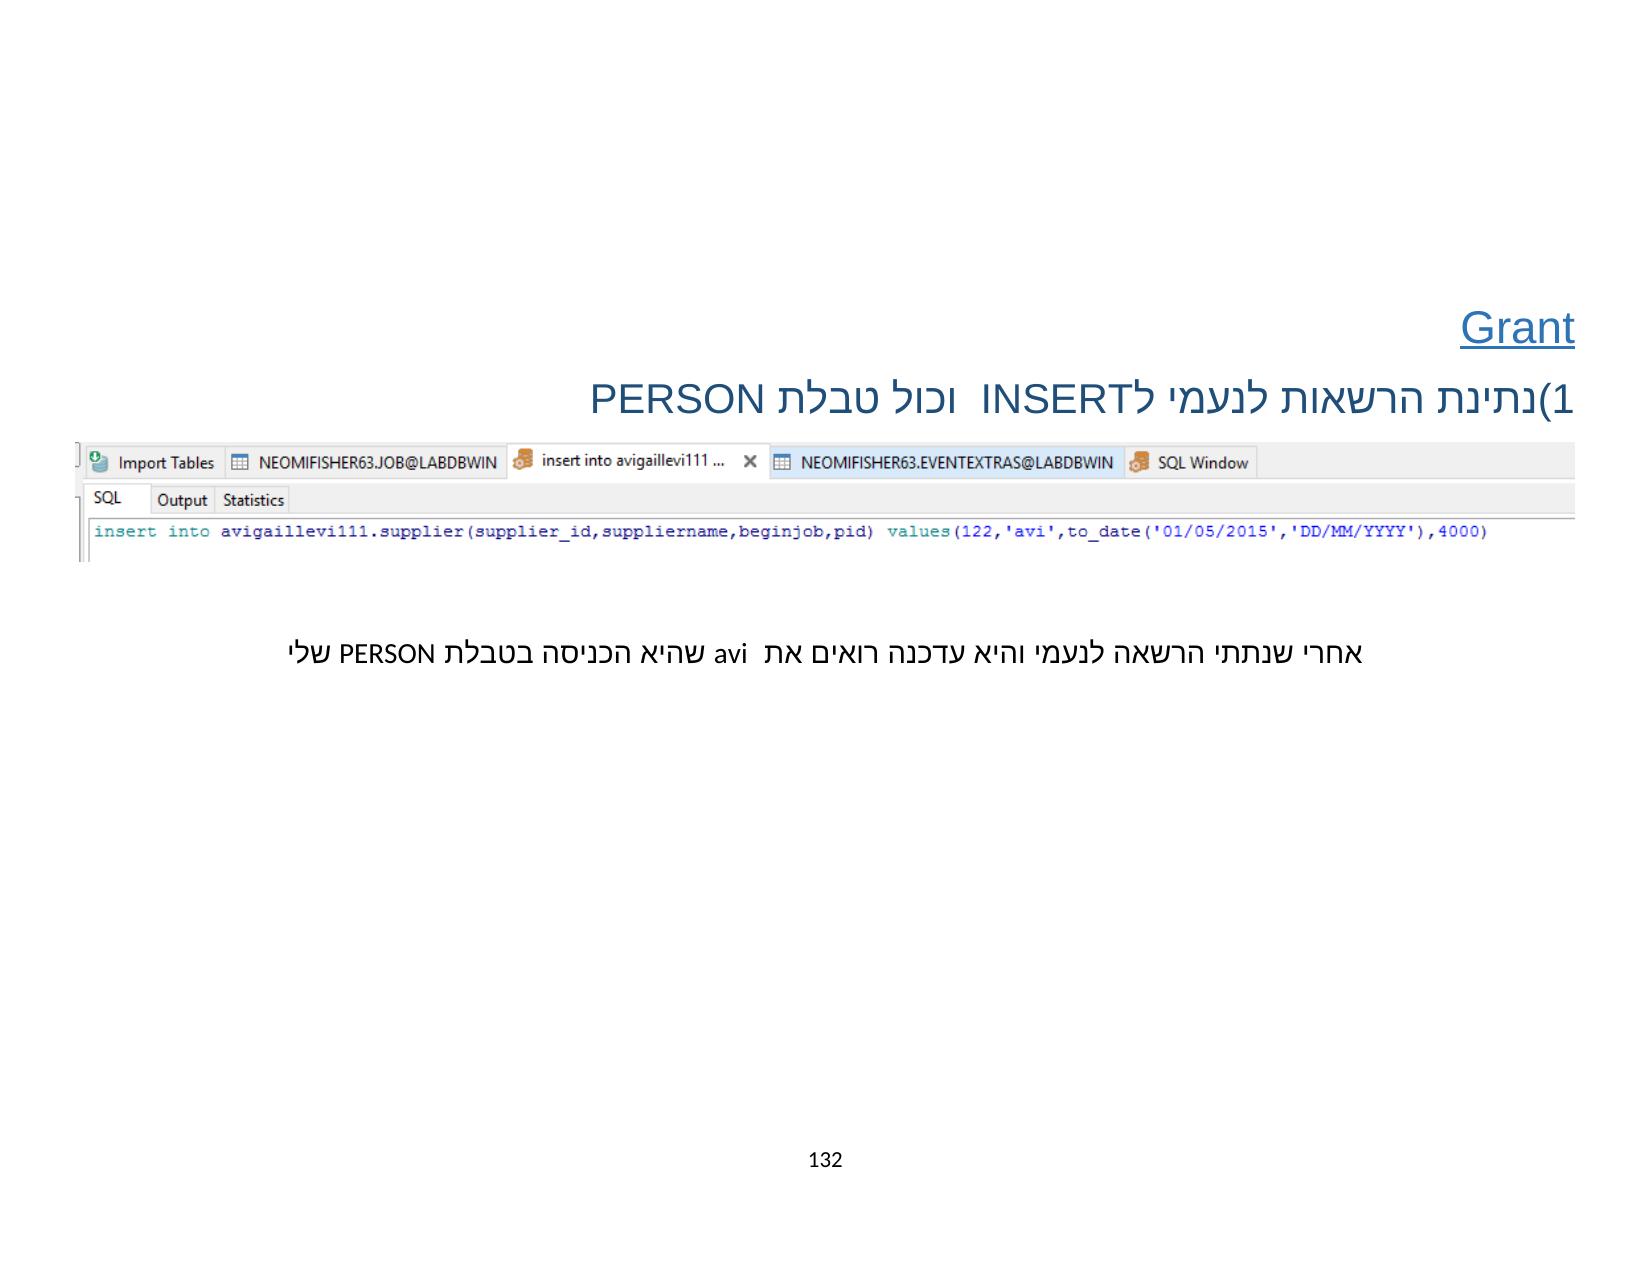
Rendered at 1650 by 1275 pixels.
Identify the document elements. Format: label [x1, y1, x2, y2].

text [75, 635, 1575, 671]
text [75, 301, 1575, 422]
picture [75, 442, 1575, 562]
